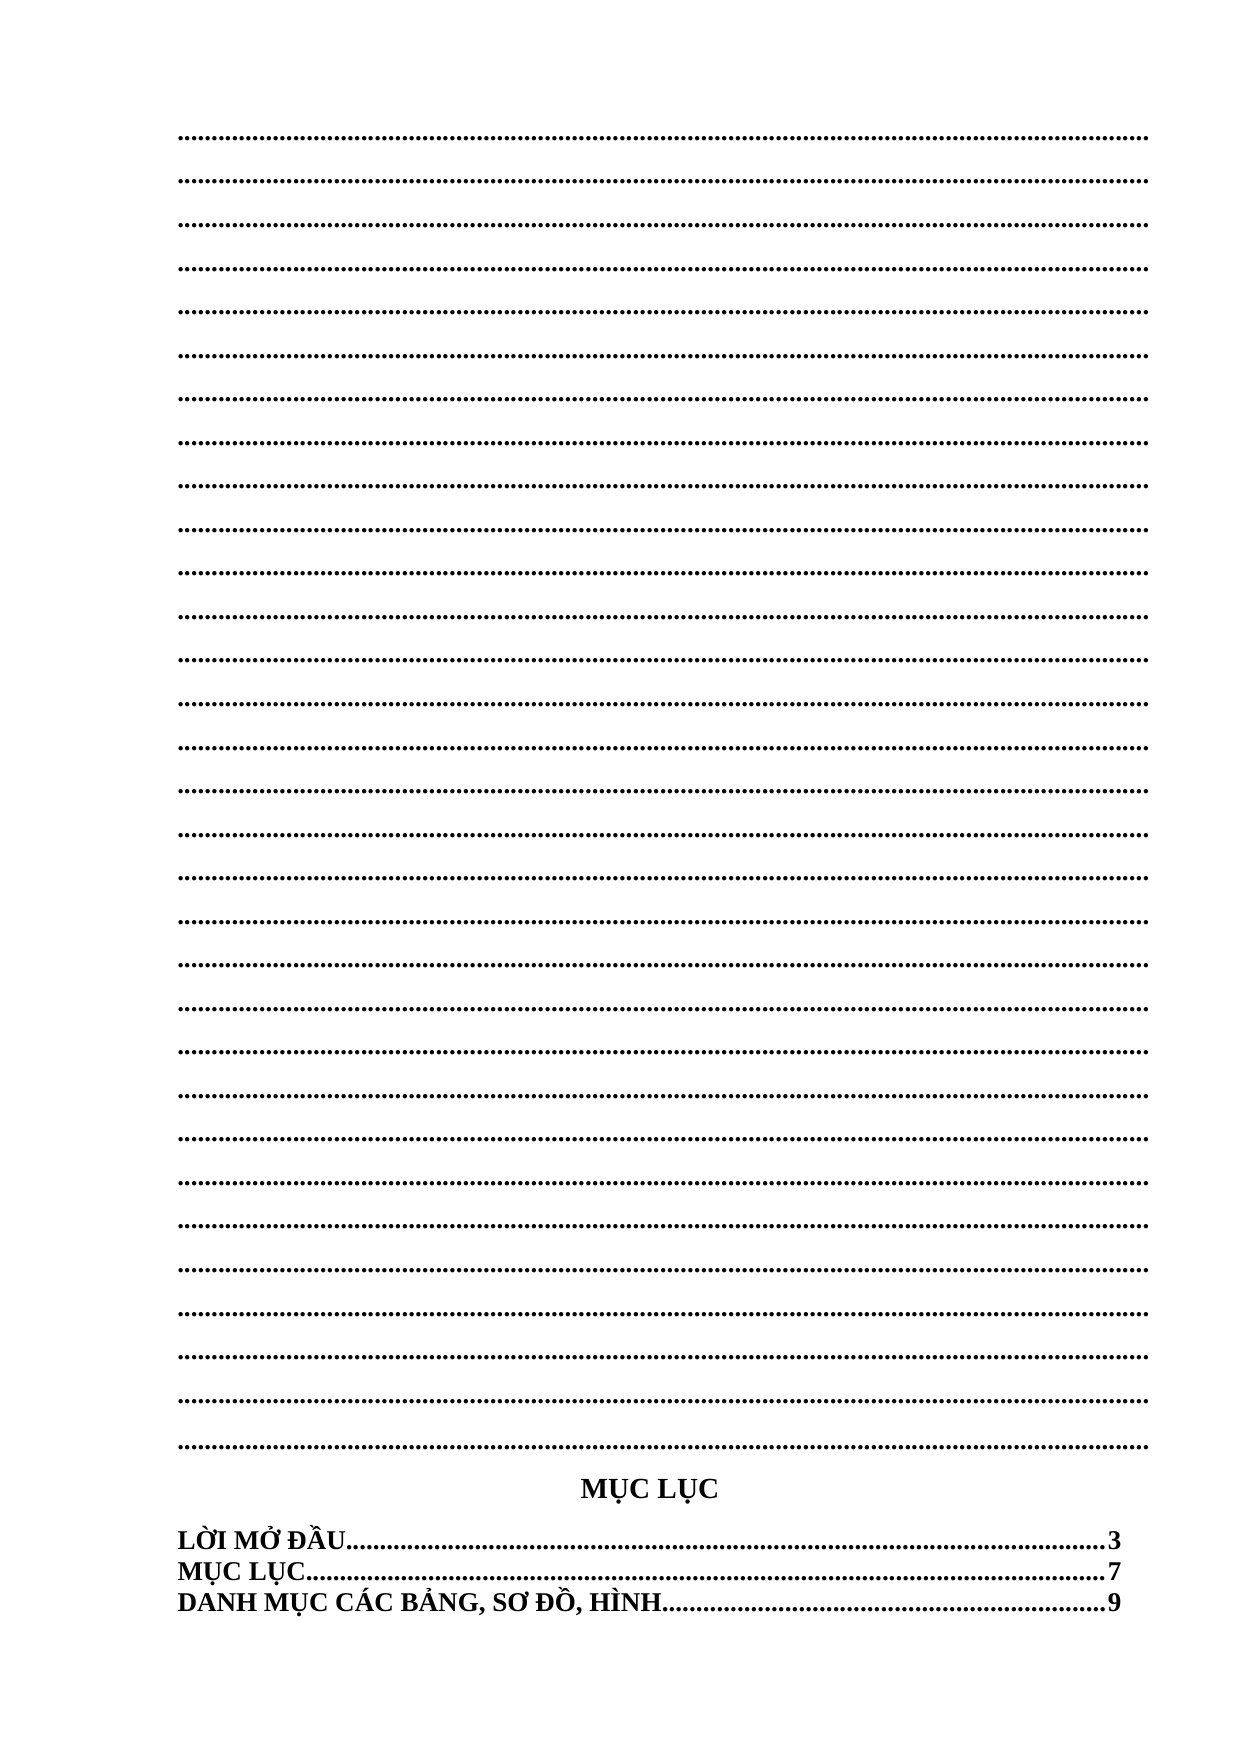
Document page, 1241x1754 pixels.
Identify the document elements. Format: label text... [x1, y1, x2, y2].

subtitle MỤC LỤC [177, 1471, 1122, 1504]
